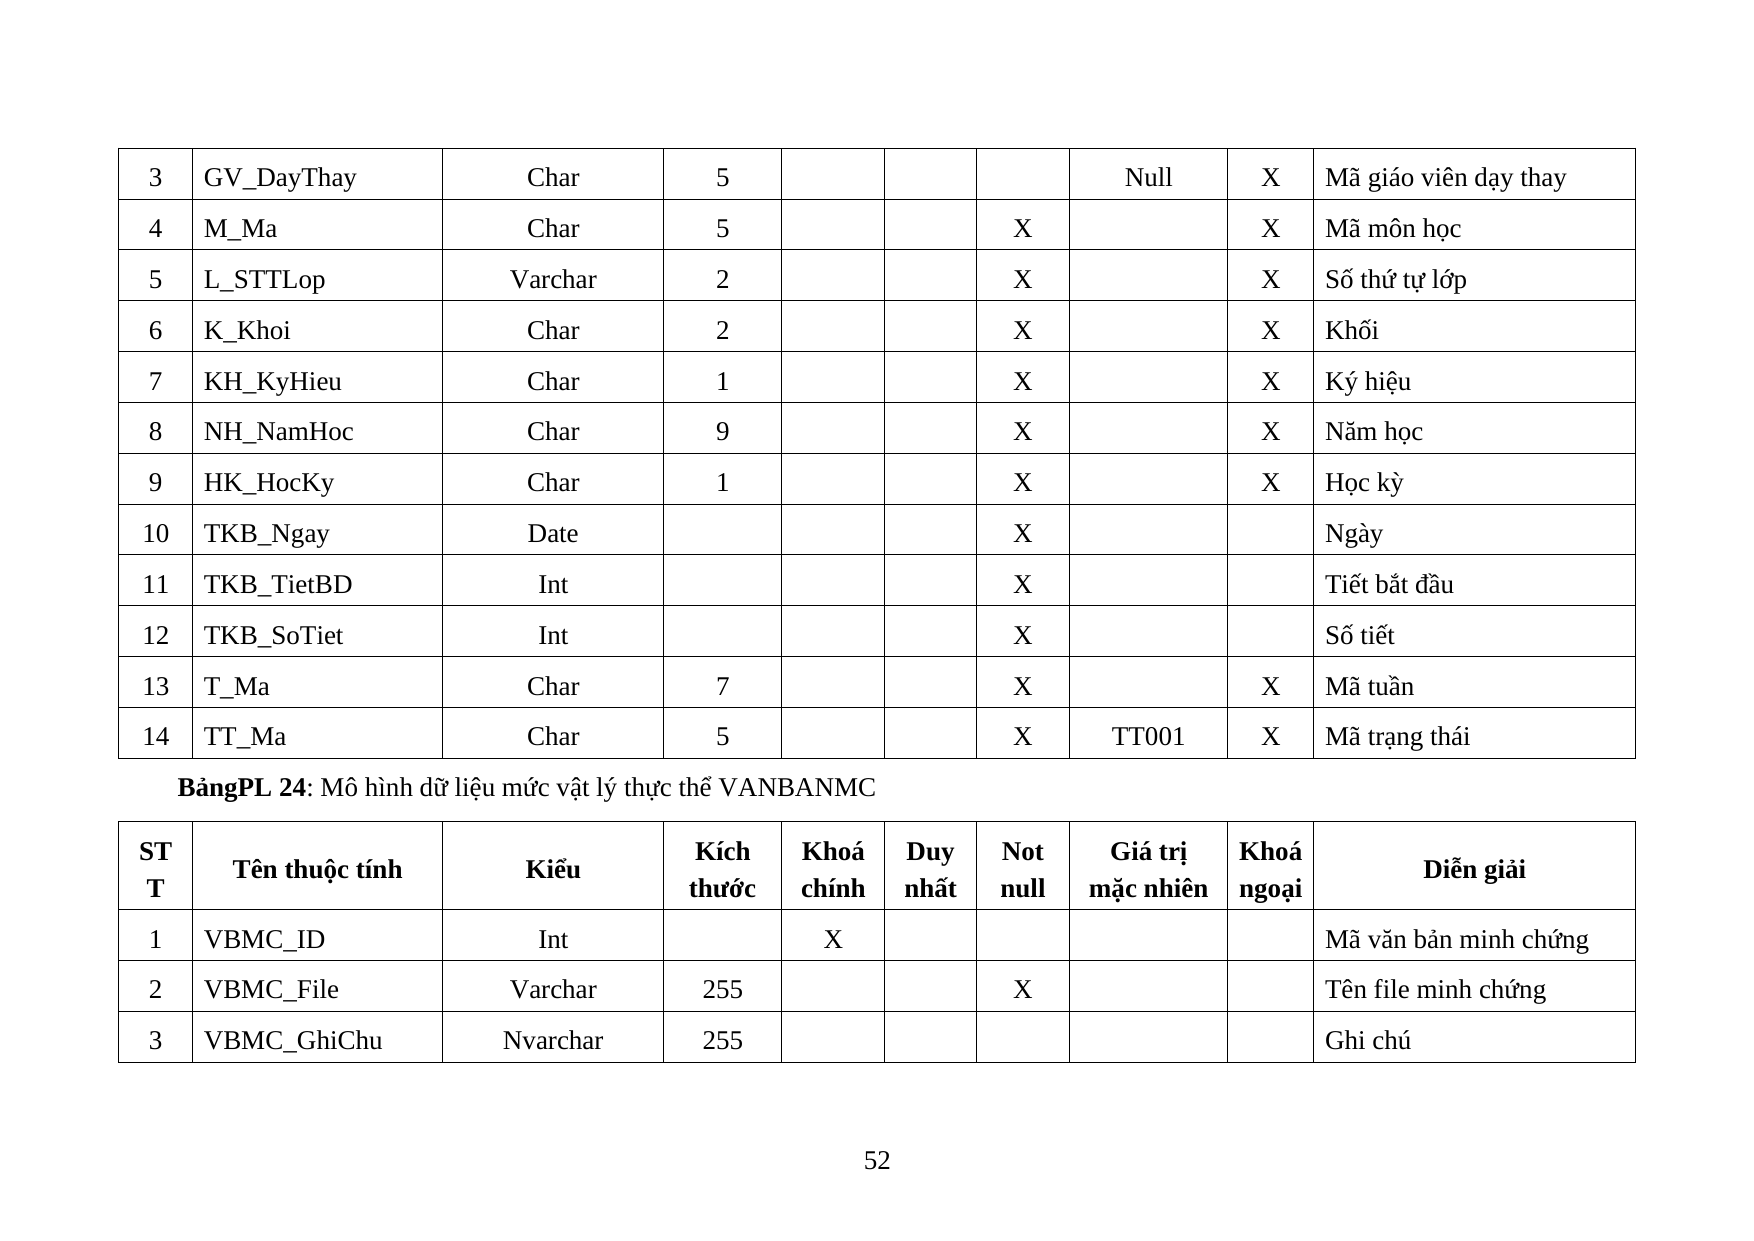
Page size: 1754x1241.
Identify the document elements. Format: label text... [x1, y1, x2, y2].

table_cell [782, 454, 884, 503]
table_cell X [1228, 200, 1313, 249]
table_cell [1070, 352, 1227, 402]
table_cell Char [443, 301, 663, 351]
table_cell [664, 505, 781, 554]
table_cell X [1228, 250, 1313, 300]
table_cell [885, 301, 976, 351]
table_cell 13 [119, 657, 192, 707]
table_cell [1228, 606, 1313, 656]
table_cell X [977, 250, 1069, 300]
table_cell [885, 657, 976, 707]
table_cell GV_DayThay [193, 149, 442, 198]
table_cell [782, 657, 884, 707]
table_cell 3 [119, 149, 192, 198]
table_cell 14 [119, 708, 192, 758]
table_cell 9 [119, 454, 192, 503]
table_cell Varchar [443, 250, 663, 300]
table_cell [885, 1012, 976, 1062]
table_cell X [1228, 403, 1313, 453]
table_cell 5 [664, 200, 781, 249]
table_cell X [977, 301, 1069, 351]
table_header Khoá chính [782, 822, 884, 909]
table_cell X [977, 403, 1069, 453]
table_cell [1070, 200, 1227, 249]
table_cell Int [443, 555, 663, 605]
table_cell 8 [119, 403, 192, 453]
table_cell T_Ma [193, 657, 442, 707]
table_cell Char [443, 149, 663, 198]
table_cell Varchar [443, 961, 663, 1011]
table_cell [977, 149, 1069, 198]
table_cell NH_NamHoc [193, 403, 442, 453]
table_cell [1070, 301, 1227, 351]
table_cell [782, 961, 884, 1011]
table_cell KH_KyHieu [193, 352, 442, 402]
table_cell [885, 352, 976, 402]
table_cell Mã môn học [1314, 200, 1635, 249]
table_cell HK_HocKy [193, 454, 442, 503]
table_cell [1228, 555, 1313, 605]
table_cell X [977, 454, 1069, 503]
table_cell VBMC_GhiChu [193, 1012, 442, 1062]
table_cell X [1228, 301, 1313, 351]
table_cell [1070, 1012, 1227, 1062]
table_cell X [977, 606, 1069, 656]
table_cell 1 [664, 352, 781, 402]
table_cell [1070, 505, 1227, 554]
table_cell Date [443, 505, 663, 554]
text BảngPL 24: Mô hình dữ liệu mức vật lý thực thể VANBANMC [118, 771, 1636, 802]
table_cell [1070, 606, 1227, 656]
table_cell Mã giáo viên dạy thay [1314, 149, 1635, 198]
table_cell [1228, 1012, 1313, 1062]
table_cell 2 [664, 301, 781, 351]
table_cell [1070, 555, 1227, 605]
table_cell [782, 250, 884, 300]
table_cell [782, 505, 884, 554]
table_cell [885, 708, 976, 758]
table_cell [885, 606, 976, 656]
table_header Not null [977, 822, 1069, 909]
table_cell VBMC_File [193, 961, 442, 1011]
table_cell X [977, 657, 1069, 707]
table_cell [1228, 961, 1313, 1011]
table_cell 1 [664, 454, 781, 503]
table_cell [1228, 505, 1313, 554]
table_cell X [977, 505, 1069, 554]
table_cell X [977, 352, 1069, 402]
table_cell [782, 555, 884, 605]
table_header Kiểu [443, 822, 663, 909]
table_cell Tiết bắt đầu [1314, 555, 1635, 605]
table_cell 255 [664, 1012, 781, 1062]
table_cell Char [443, 200, 663, 249]
table_cell [885, 200, 976, 249]
table_cell VBMC_ID [193, 910, 442, 960]
table_cell Ký hiệu [1314, 352, 1635, 402]
table_header Tên thuộc tính [193, 822, 442, 909]
table_cell Khối [1314, 301, 1635, 351]
table_cell [664, 910, 781, 960]
table_cell Nvarchar [443, 1012, 663, 1062]
table_cell Số tiết [1314, 606, 1635, 656]
table_cell M_Ma [193, 200, 442, 249]
table_cell 5 [664, 149, 781, 198]
table_cell 5 [119, 250, 192, 300]
table_cell 12 [119, 606, 192, 656]
table_cell [782, 606, 884, 656]
table_cell 9 [664, 403, 781, 453]
table_cell [1228, 910, 1313, 960]
table_cell Mã văn bản minh chứng [1314, 910, 1635, 960]
table_cell Năm học [1314, 403, 1635, 453]
table_cell [782, 352, 884, 402]
table_cell Int [443, 606, 663, 656]
table_header Giá trị mặc nhiên [1070, 822, 1227, 909]
table_cell [885, 250, 976, 300]
table_cell Mã trạng thái [1314, 708, 1635, 758]
table_cell 10 [119, 505, 192, 554]
table_cell TT_Ma [193, 708, 442, 758]
table_cell 1 [119, 910, 192, 960]
table_cell X [1228, 352, 1313, 402]
table_cell [885, 555, 976, 605]
table_cell X [977, 200, 1069, 249]
table_cell Int [443, 910, 663, 960]
table_cell Char [443, 454, 663, 503]
table_cell 11 [119, 555, 192, 605]
table_cell X [782, 910, 884, 960]
table_cell [1070, 657, 1227, 707]
table_cell X [1228, 149, 1313, 198]
table_cell X [977, 555, 1069, 605]
table_cell Char [443, 352, 663, 402]
table_cell X [977, 708, 1069, 758]
table_header Diễn giải [1314, 822, 1635, 909]
table_cell 7 [119, 352, 192, 402]
table_cell [782, 200, 884, 249]
table_cell Ngày [1314, 505, 1635, 554]
table_cell [664, 606, 781, 656]
table_cell Ghi chú [1314, 1012, 1635, 1062]
table_cell Char [443, 708, 663, 758]
table_cell [885, 149, 976, 198]
table_cell X [1228, 657, 1313, 707]
table_cell [1070, 403, 1227, 453]
table_cell [664, 555, 781, 605]
table_cell TKB_Ngay [193, 505, 442, 554]
table_cell 5 [664, 708, 781, 758]
table_cell TKB_SoTiet [193, 606, 442, 656]
table_cell TKB_TietBD [193, 555, 442, 605]
table_cell [885, 403, 976, 453]
table_cell L_STTLop [193, 250, 442, 300]
table_cell [782, 708, 884, 758]
table_cell Null [1070, 149, 1227, 198]
table_cell [782, 301, 884, 351]
table_cell K_Khoi [193, 301, 442, 351]
table_cell 2 [664, 250, 781, 300]
table_cell [782, 149, 884, 198]
table_cell 7 [664, 657, 781, 707]
table_cell [1070, 910, 1227, 960]
table_cell 3 [119, 1012, 192, 1062]
table_cell X [1228, 454, 1313, 503]
table_cell [782, 1012, 884, 1062]
table_header STT [119, 822, 192, 909]
table_cell [977, 910, 1069, 960]
table_cell Char [443, 657, 663, 707]
table_cell [885, 505, 976, 554]
table_cell [782, 403, 884, 453]
table_cell Mã tuần [1314, 657, 1635, 707]
table_header Khoá ngoại [1228, 822, 1313, 909]
table_cell [885, 910, 976, 960]
table_cell [977, 1012, 1069, 1062]
table_cell [1070, 250, 1227, 300]
table_cell Tên file minh chứng [1314, 961, 1635, 1011]
table_cell 4 [119, 200, 192, 249]
table_cell 255 [664, 961, 781, 1011]
table_cell [1070, 454, 1227, 503]
table_cell TT001 [1070, 708, 1227, 758]
table_cell Char [443, 403, 663, 453]
table_cell [1070, 961, 1227, 1011]
table_cell [885, 961, 976, 1011]
table_cell X [977, 961, 1069, 1011]
table_header Kích thước [664, 822, 781, 909]
table_cell Số thứ tự lớp [1314, 250, 1635, 300]
table_header Duy nhất [885, 822, 976, 909]
table_cell Học kỳ [1314, 454, 1635, 503]
table_cell [885, 454, 976, 503]
table_cell 6 [119, 301, 192, 351]
table_cell X [1228, 708, 1313, 758]
table_cell 2 [119, 961, 192, 1011]
